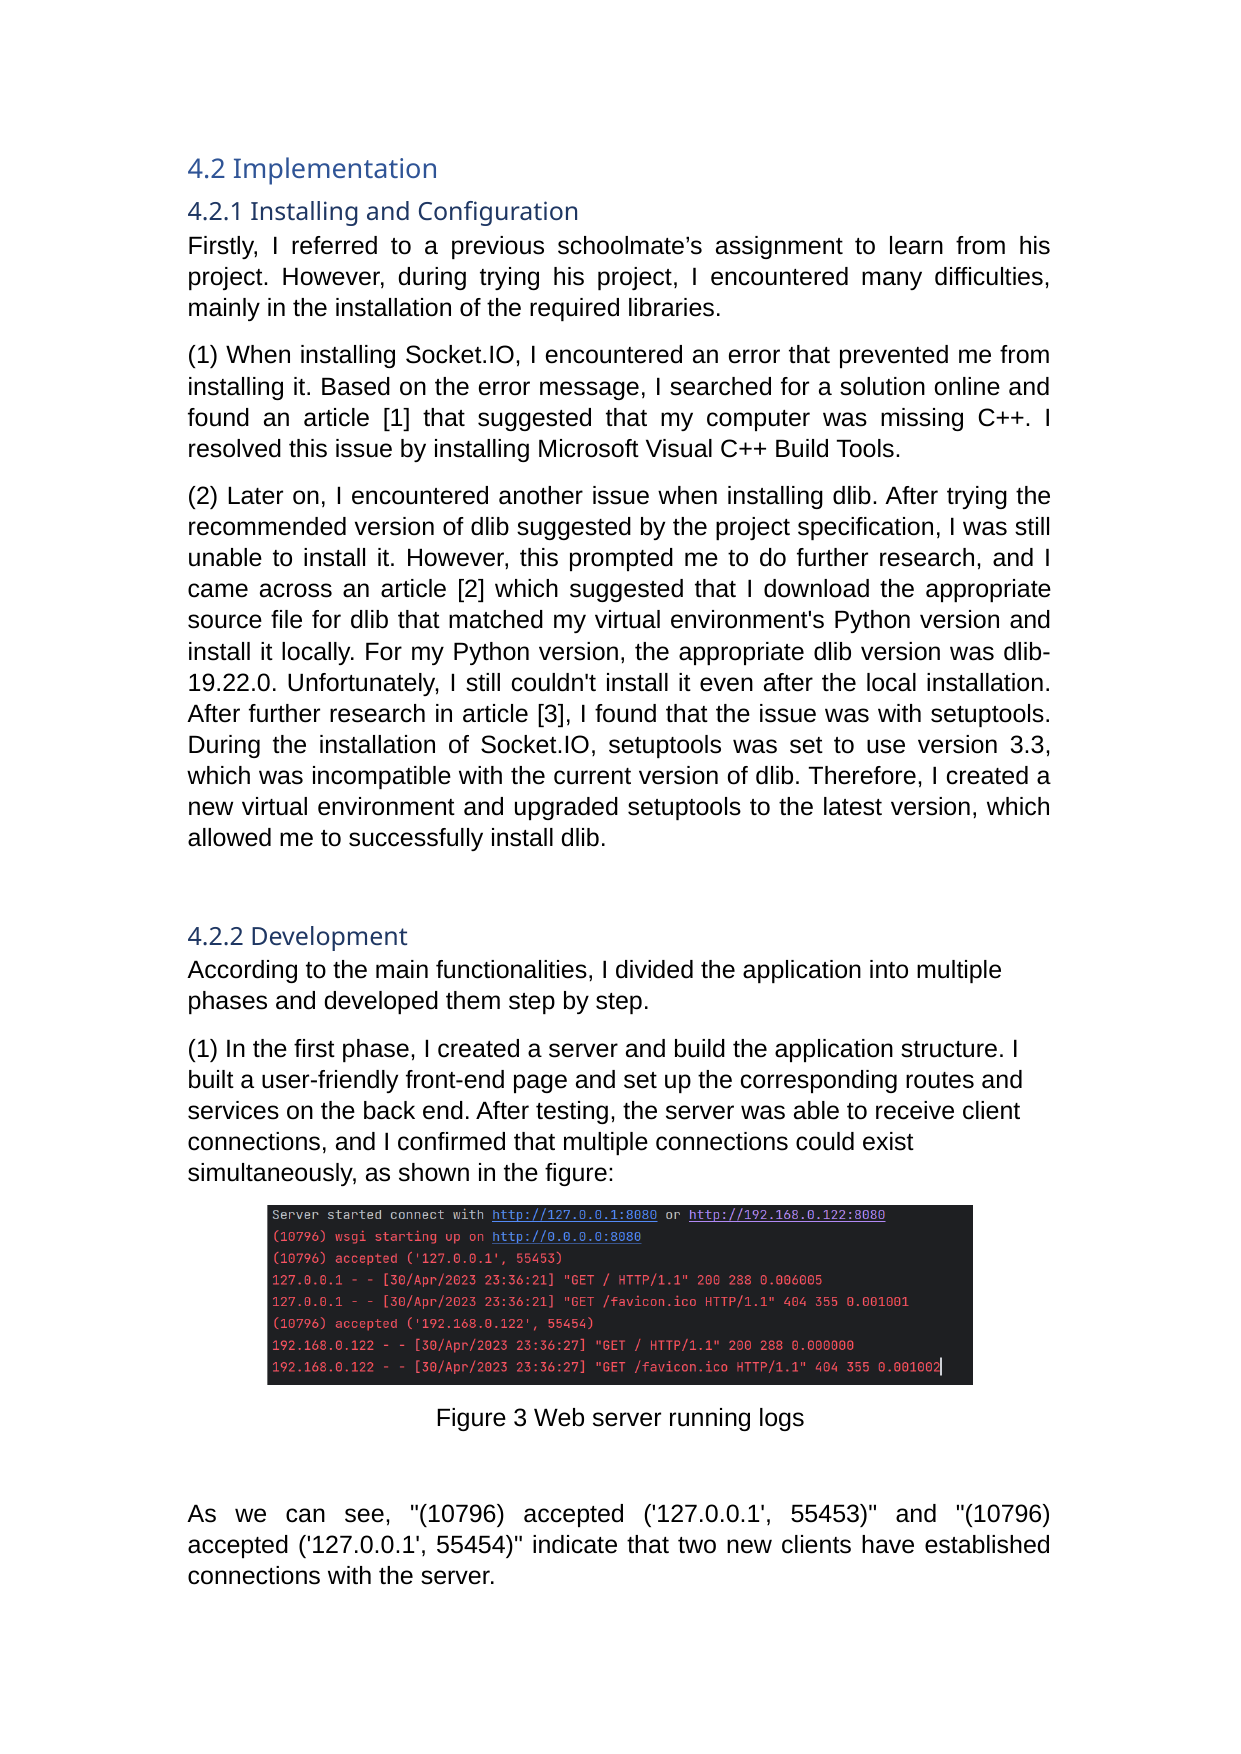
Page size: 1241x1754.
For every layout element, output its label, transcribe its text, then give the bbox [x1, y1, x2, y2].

subtitle 4.2.1 Installing and Configuration [187, 194, 1053, 228]
subtitle 4.2.2 Development [187, 918, 1053, 952]
text (1) In the first phase, I created a server and build the application structure. I built a user-friendly front-end page and set up the corresponding routes and services on the back end. After testing, the server was able to receive client connections, and I confirmed that multiple connections could exist simultaneously, as shown in the figure: [187, 1034, 1053, 1187]
text (1) When installing Socket.IO, I encountered an error that prevented me from installing it. Based on the error message, I searched for a solution online and found an article [1] that suggested that my computer was missing C++. I resolved this issue by installing Microsoft Visual C++ Build Tools. [187, 341, 1053, 462]
text Firstly, I referred to a previous schoolmate’s assignment to learn from his project. However, during trying his project, I encountered many difficulties, mainly in the installation of the required libraries. [187, 231, 1053, 322]
subtitle 4.2 Implementation [187, 150, 1053, 187]
text Figure 3 Web server running logs [187, 1403, 1053, 1432]
text As we can see, "(10796) accepted ('127.0.0.1', 55453)" and "(10796) accepted ('127.0.0.1', 55454)" indicate that two new clients have established connections with the server. [187, 1499, 1053, 1590]
text (2) Later on, I encountered another issue when installing dlib. After trying the recommended version of dlib suggested by the project specification, I was still unable to install it. However, this prompted me to do further research, and I came across an article [2] which suggested that I download the appropriate source file for dlib that matched my virtual environment's Python version and install it locally. For my Python version, the appropriate dlib version was dlib-19.22.0. Unfortunately, I still couldn't install it even after the local installation. After further research in article [3], I found that the issue was with setuptools. During the installation of Socket.IO, setuptools was set to use version 3.3, which was incompatible with the current version of dlib. Therefore, I created a new virtual environment and upgraded setuptools to the latest version, which allowed me to successfully install dlib. [187, 481, 1053, 852]
text According to the main functionalities, I divided the application into multiple phases and developed them step by step. [187, 955, 1053, 1015]
picture [267, 1205, 973, 1385]
